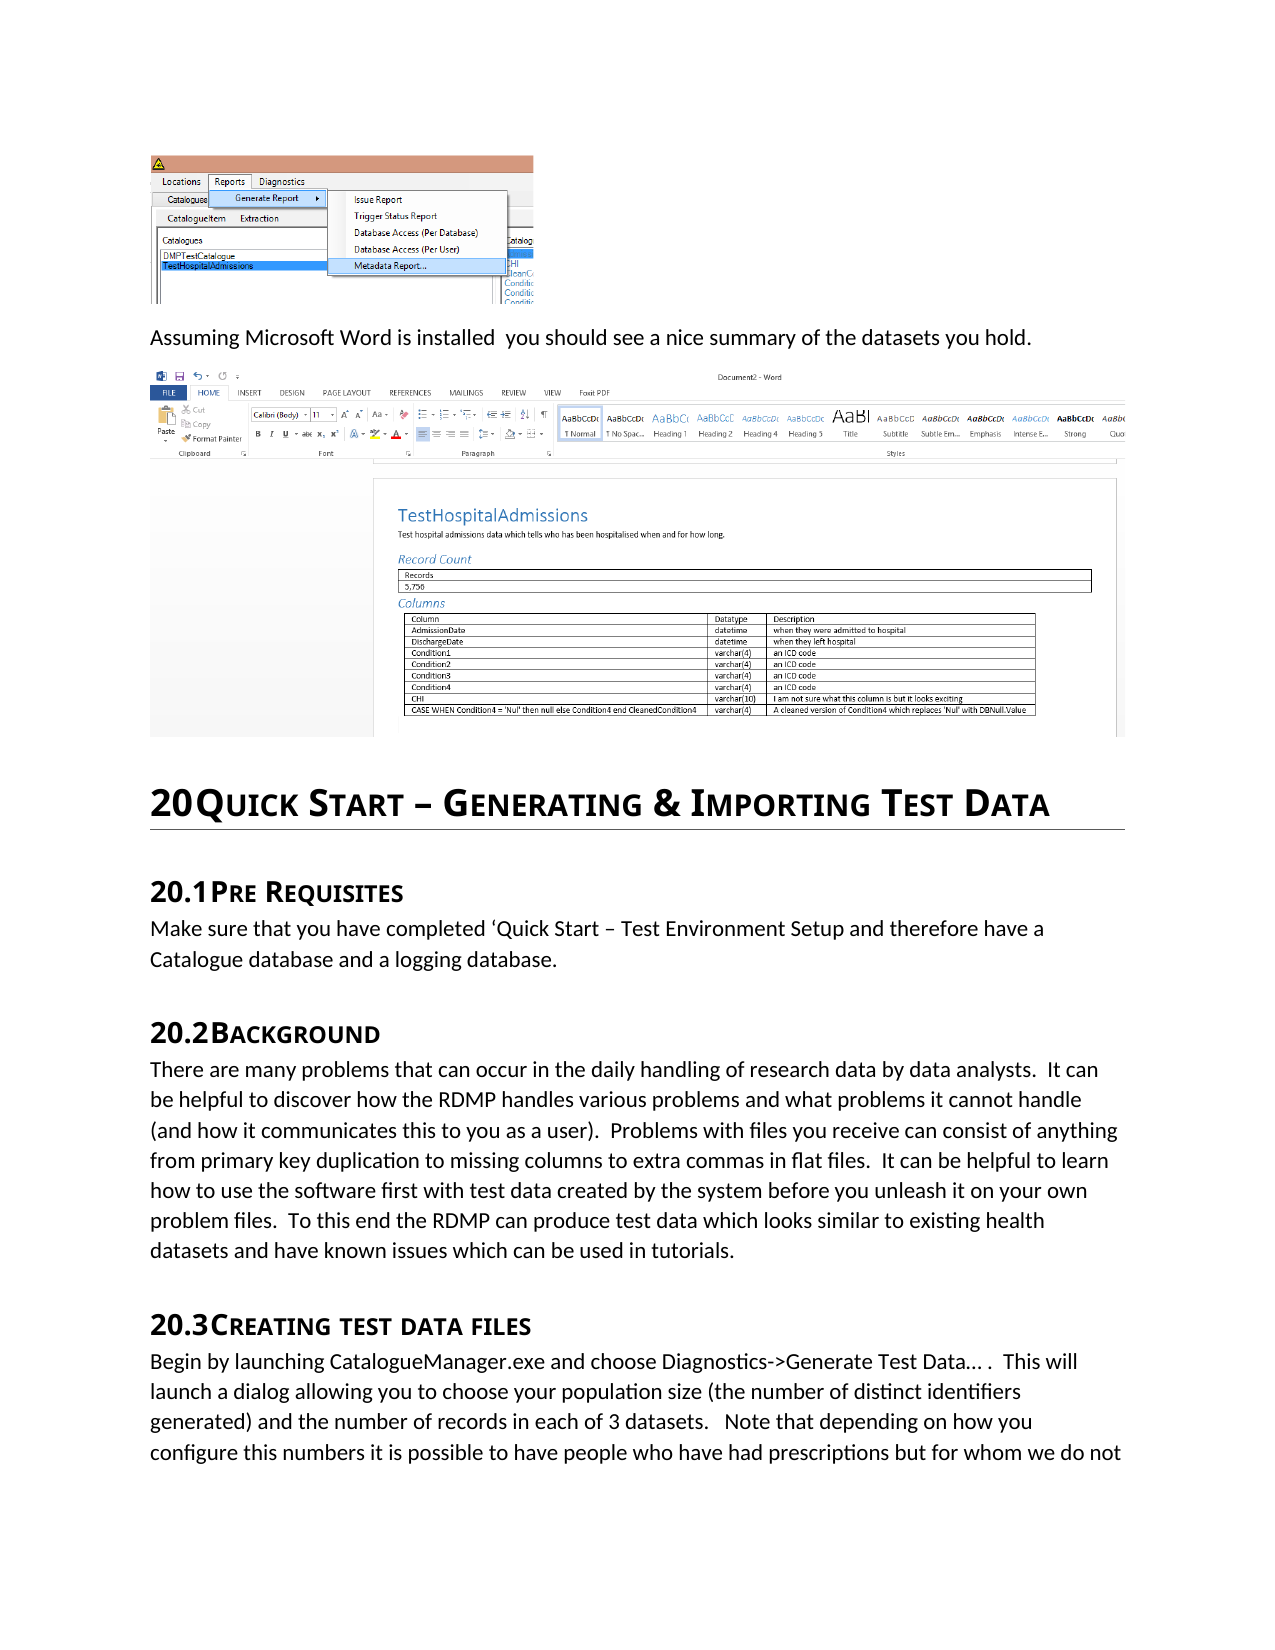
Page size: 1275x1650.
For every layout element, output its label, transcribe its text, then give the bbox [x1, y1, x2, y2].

text There are many problems that can occur in the daily handling of research data by data analysts. It can be helpful to discover how the RDMP handles various problems and what problems it cannot handle (and how it communicates this to you as a user). Problems with files you receive can consist of anything from primary key duplication to missing columns to extra commas in flat files. It can be helpful to learn how to use the software first with test data created by the system before you unleash it on your own problem files. To this end the RDMP can produce test data which looks similar to existing health datasets and have known issues which can be used in tutorials. [150, 1055, 1125, 1264]
subtitle Background [150, 1012, 1125, 1052]
picture [150, 150, 534, 304]
text Assuming Microsoft Word is installed you should see a nice summary of the datasets you hold. [150, 323, 1125, 351]
subtitle Creating test data files [150, 1304, 1125, 1344]
text Make sure that you have completed ‘Quick Start – Test Environment Setup and therefore have a Catalogue database and a logging database. [150, 914, 1125, 973]
picture [150, 369, 1125, 737]
subtitle Pre Requisites [150, 872, 1125, 911]
subtitle Quick Start – Generating & Importing Test Data [150, 776, 1125, 829]
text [150, 1347, 1125, 1466]
